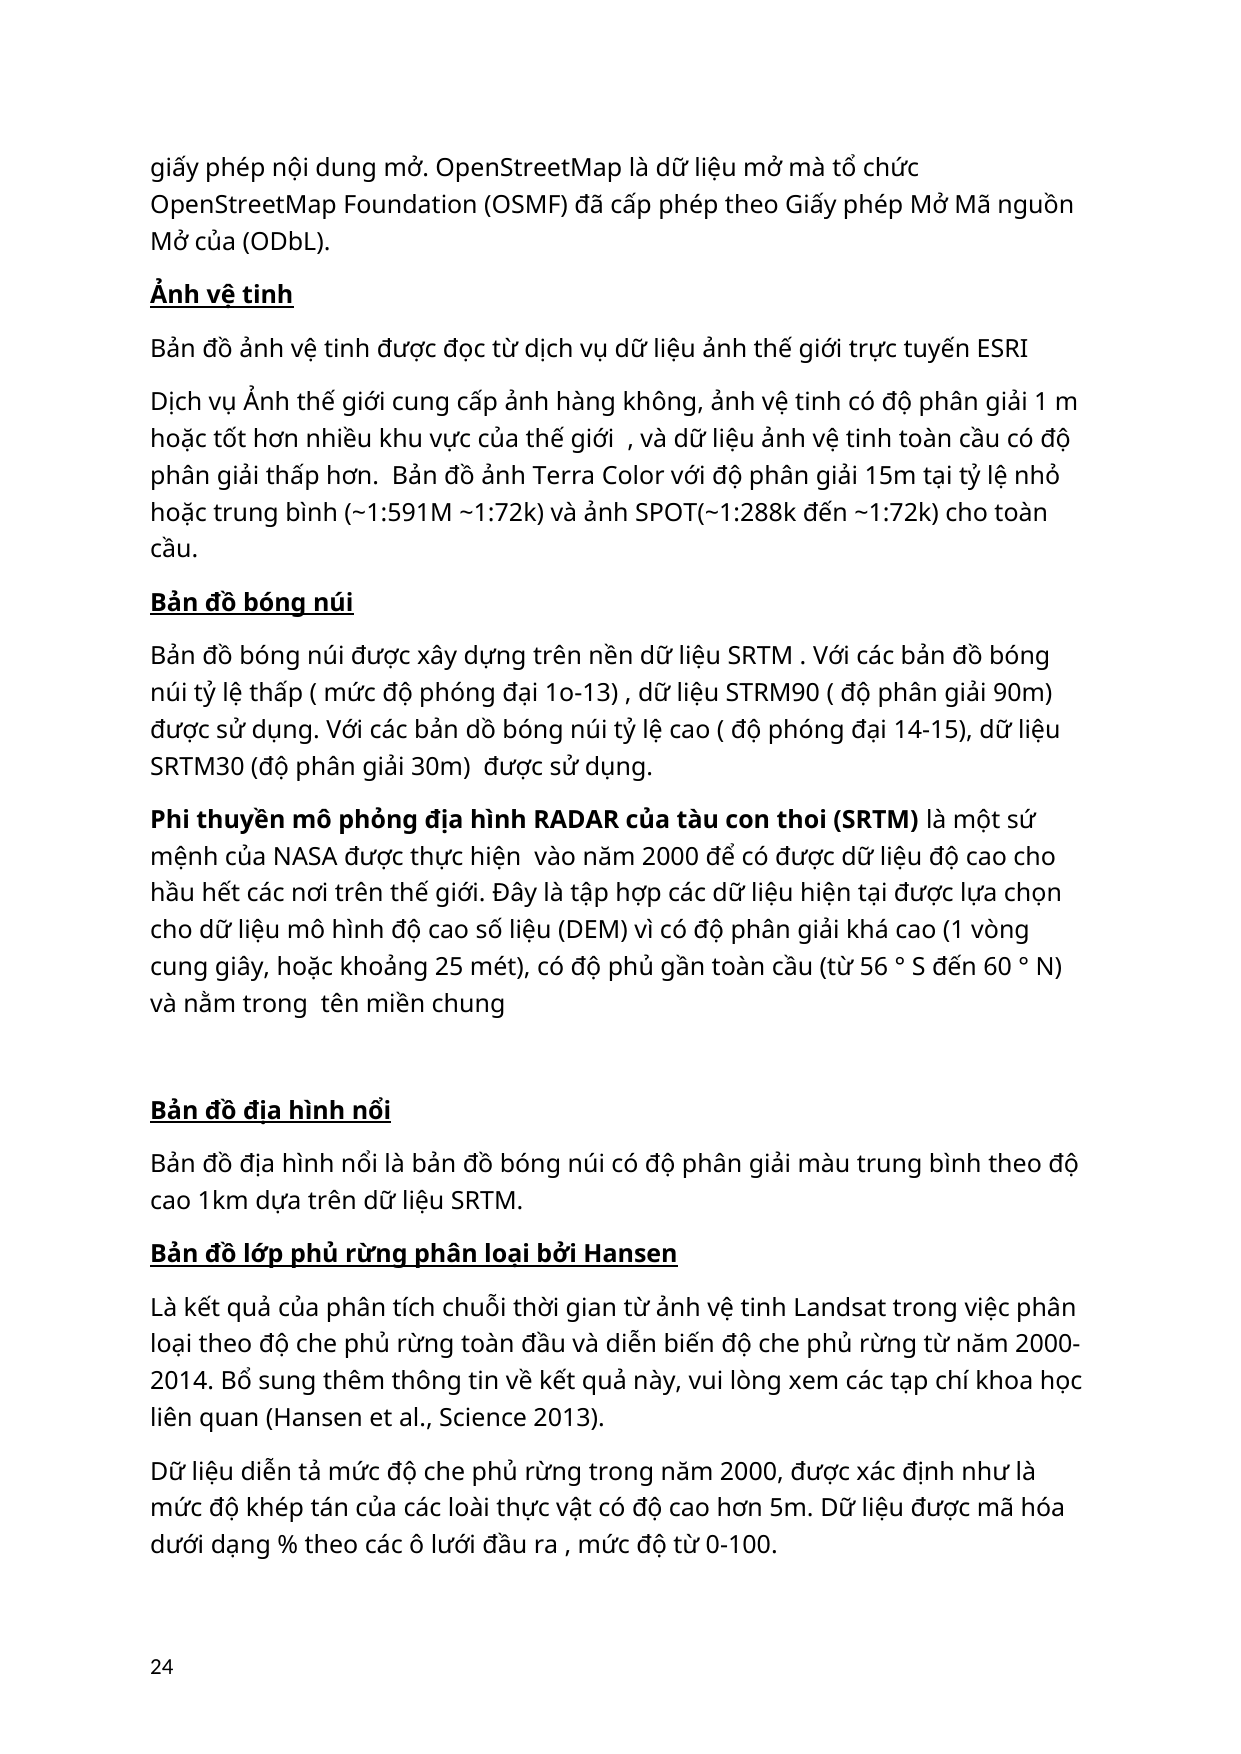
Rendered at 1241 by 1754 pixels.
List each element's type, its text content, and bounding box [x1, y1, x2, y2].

text Bản đồ ảnh vệ tinh được đọc từ dịch vụ dữ liệu ảnh thế giới trực tuyến ESRI [150, 330, 1090, 364]
text Bản đồ địa hình nổi là bản đồ bóng núi có độ phân giải màu trung bình theo độ cao 1km dựa trên dữ liệu SRTM. [150, 1146, 1090, 1217]
text Bản đồ bóng núi [150, 584, 1090, 618]
text Bản đồ bóng núi được xây dựng trên nền dữ liệu SRTM . Với các bản đồ bóng núi tỷ lệ thấp ( mức độ phóng đại 1o-13) , dữ liệu STRM90 ( độ phân giải 90m) được sử dụng. Với các bản dồ bóng núi tỷ lệ cao ( độ phóng đại 14-15), dữ liệu SRTM30 (độ phân giải 30m) được sử dụng. [150, 638, 1090, 782]
text Dữ liệu diễn tả mức độ che phủ rừng trong năm 2000, được xác định như là mức độ khép tán của các loài thực vật có độ cao hơn 5m. Dữ liệu được mã hóa dưới dạng % theo các ô lưới đầu ra , mức độ từ 0-100. [150, 1453, 1090, 1561]
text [150, 150, 1090, 258]
text Dịch vụ Ảnh thế giới cung cấp ảnh hàng không, ảnh vệ tinh có độ phân giải 1 m hoặc tốt hơn nhiều khu vực của thế giới , và dữ liệu ảnh vệ tinh toàn cầu có độ phân giải thấp hơn. Bản đồ ảnh Terra Color với độ phân giải 15m tại tỷ lệ nhỏ hoặc trung bình (~1:591M ~1:72k) và ảnh SPOT(~1:288k đến ~1:72k) cho toàn cầu. [150, 384, 1090, 565]
text Ảnh vệ tinh [150, 277, 1090, 311]
text Là kết quả của phân tích chuỗi thời gian từ ảnh vệ tinh Landsat trong việc phân loại theo độ che phủ rừng toàn đầu và diễn biến độ che phủ rừng từ năm 2000-2014. Bổ sung thêm thông tin về kết quả này, vui lòng xem các tạp chí khoa học liên quan (Hansen et al., Science 2013). [150, 1289, 1090, 1434]
text Bản đồ lớp phủ rừng phân loại bởi Hansen [150, 1236, 1090, 1270]
text Phi thuyền mô phỏng địa hình RADAR của tàu con thoi (SRTM) là một sứ mệnh của NASA được thực hiện vào năm 2000 để có được dữ liệu độ cao cho hầu hết các nơi trên thế giới. Đây là tập hợp các dữ liệu hiện tại được lựa chọn cho dữ liệu mô hình độ cao số liệu (DEM) vì có độ phân giải khá cao (1 vòng cung giây, hoặc khoảng 25 mét), có độ phủ gần toàn cầu (từ 56 ° S đến 60 ° N) và nằm trong tên miền chung [150, 802, 1090, 1019]
text Bản đồ địa hình nổi [150, 1092, 1090, 1126]
